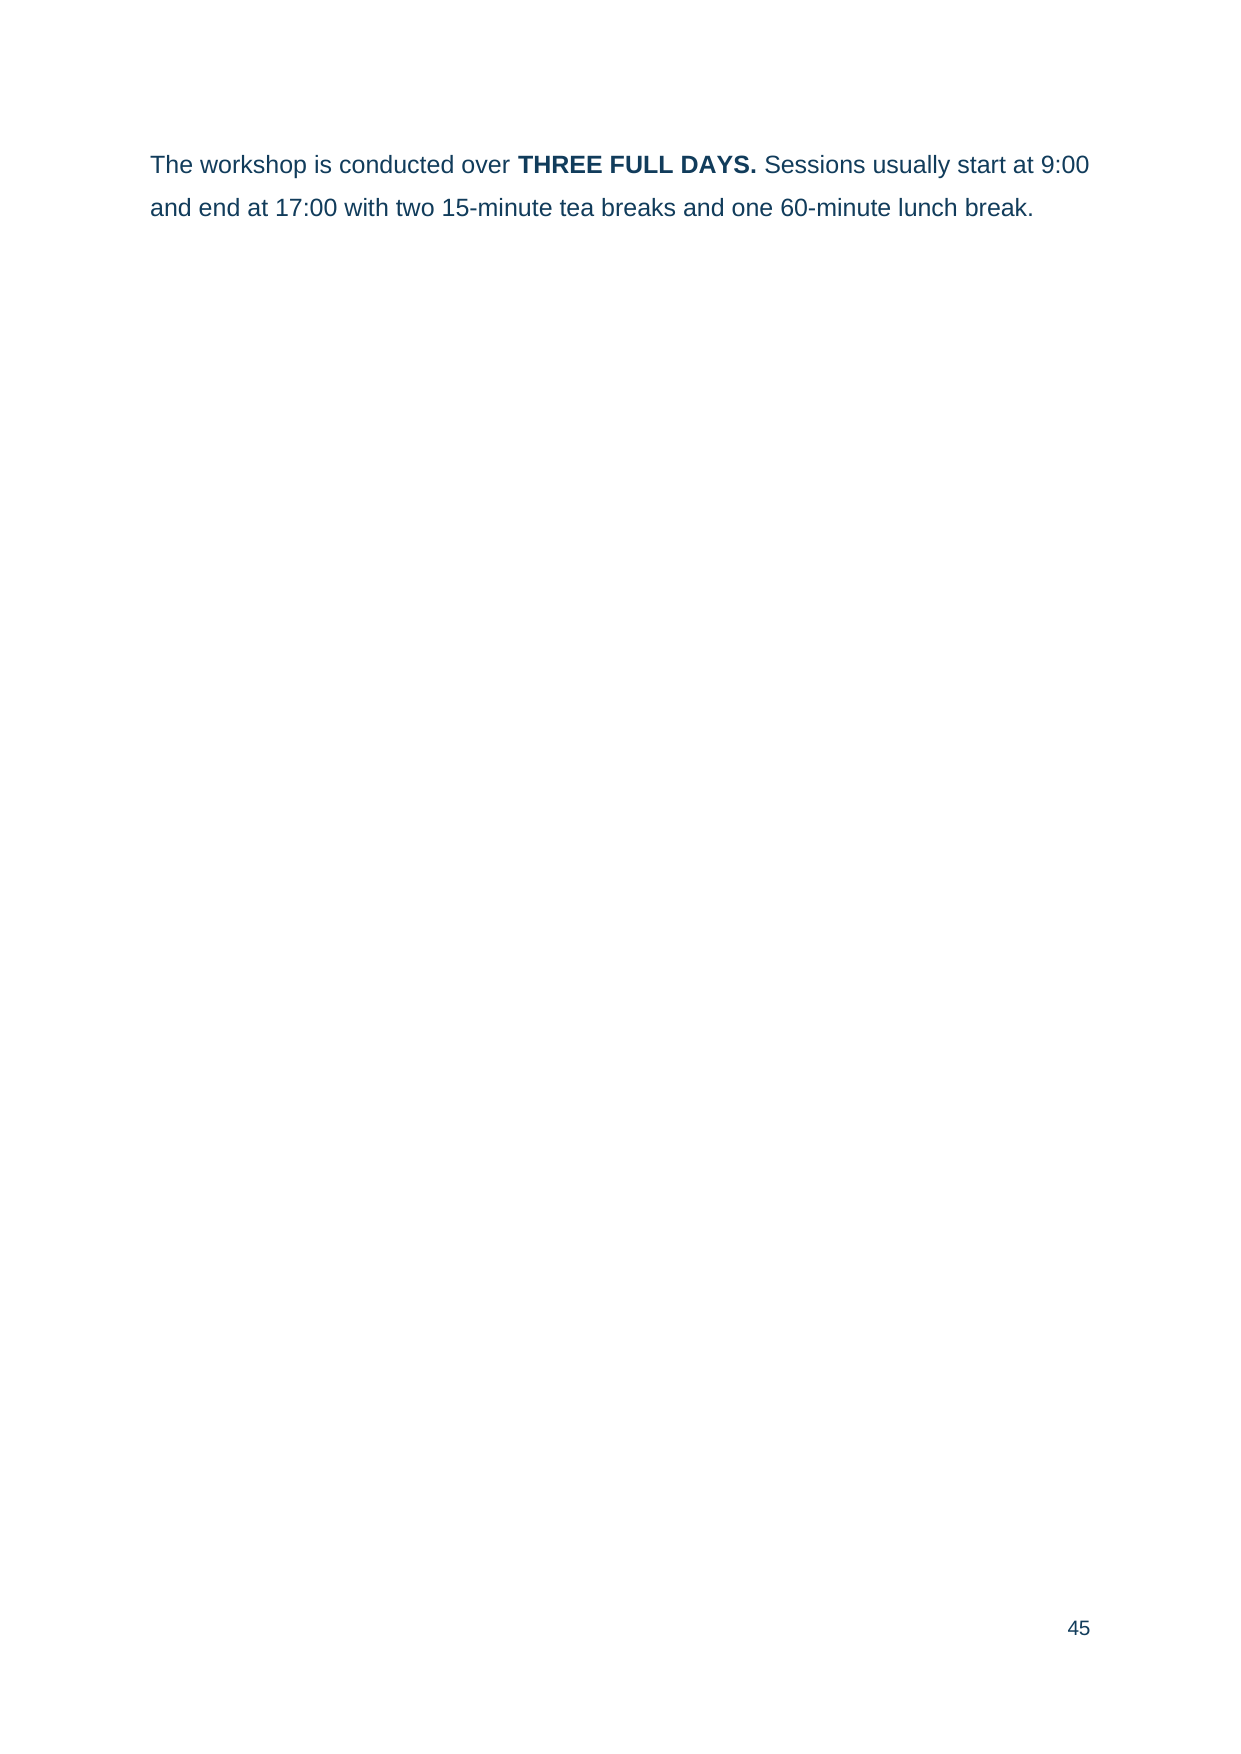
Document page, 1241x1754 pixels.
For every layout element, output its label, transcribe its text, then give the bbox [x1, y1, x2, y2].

text The workshop is conducted over THREE FULL DAYS. Sessions usually start at 9:00 and end at 17:00 with two 15-minute tea breaks and one 60-minute lunch break. [150, 150, 1090, 222]
